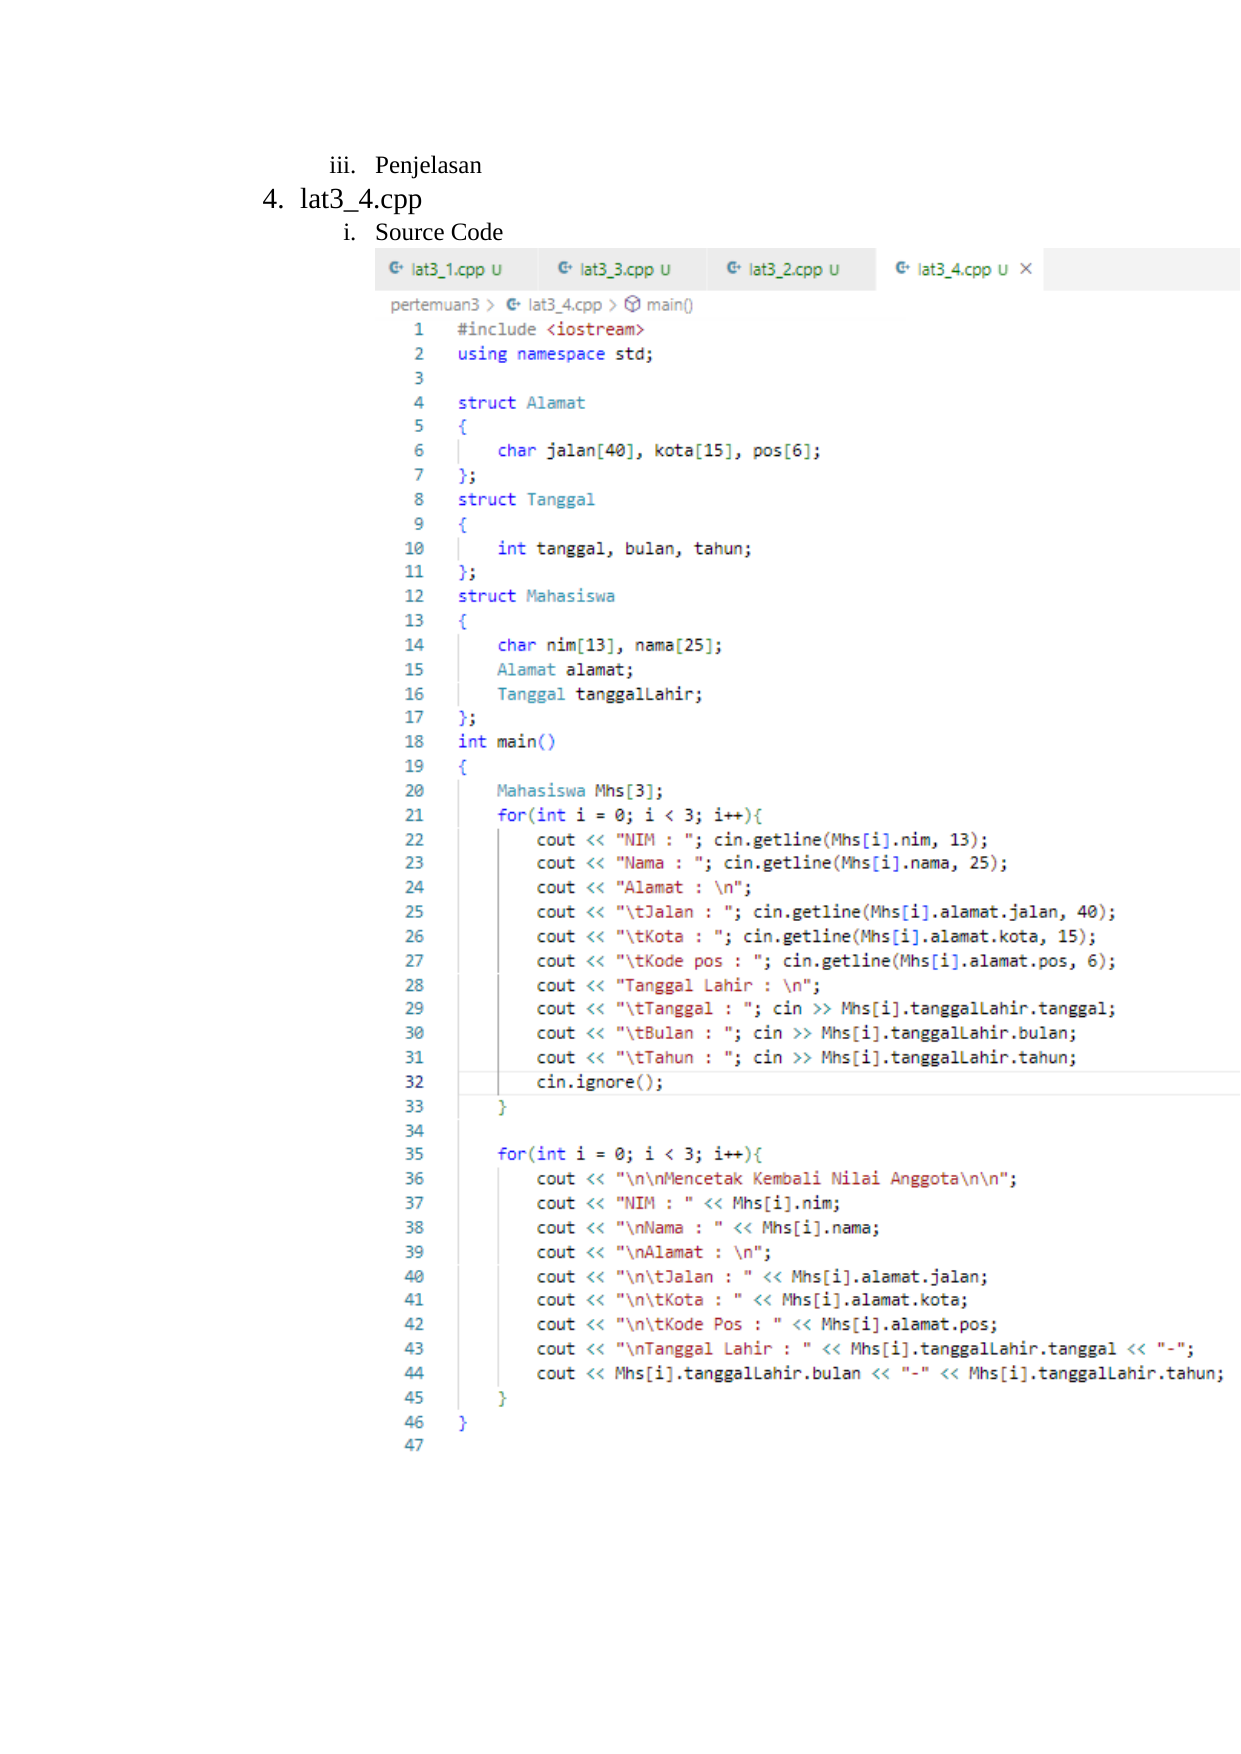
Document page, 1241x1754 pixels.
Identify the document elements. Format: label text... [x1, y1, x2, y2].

picture [375, 248, 1241, 1456]
list lat3_4.cpp [262, 181, 1090, 214]
list Penjelasan [356, 150, 1090, 179]
